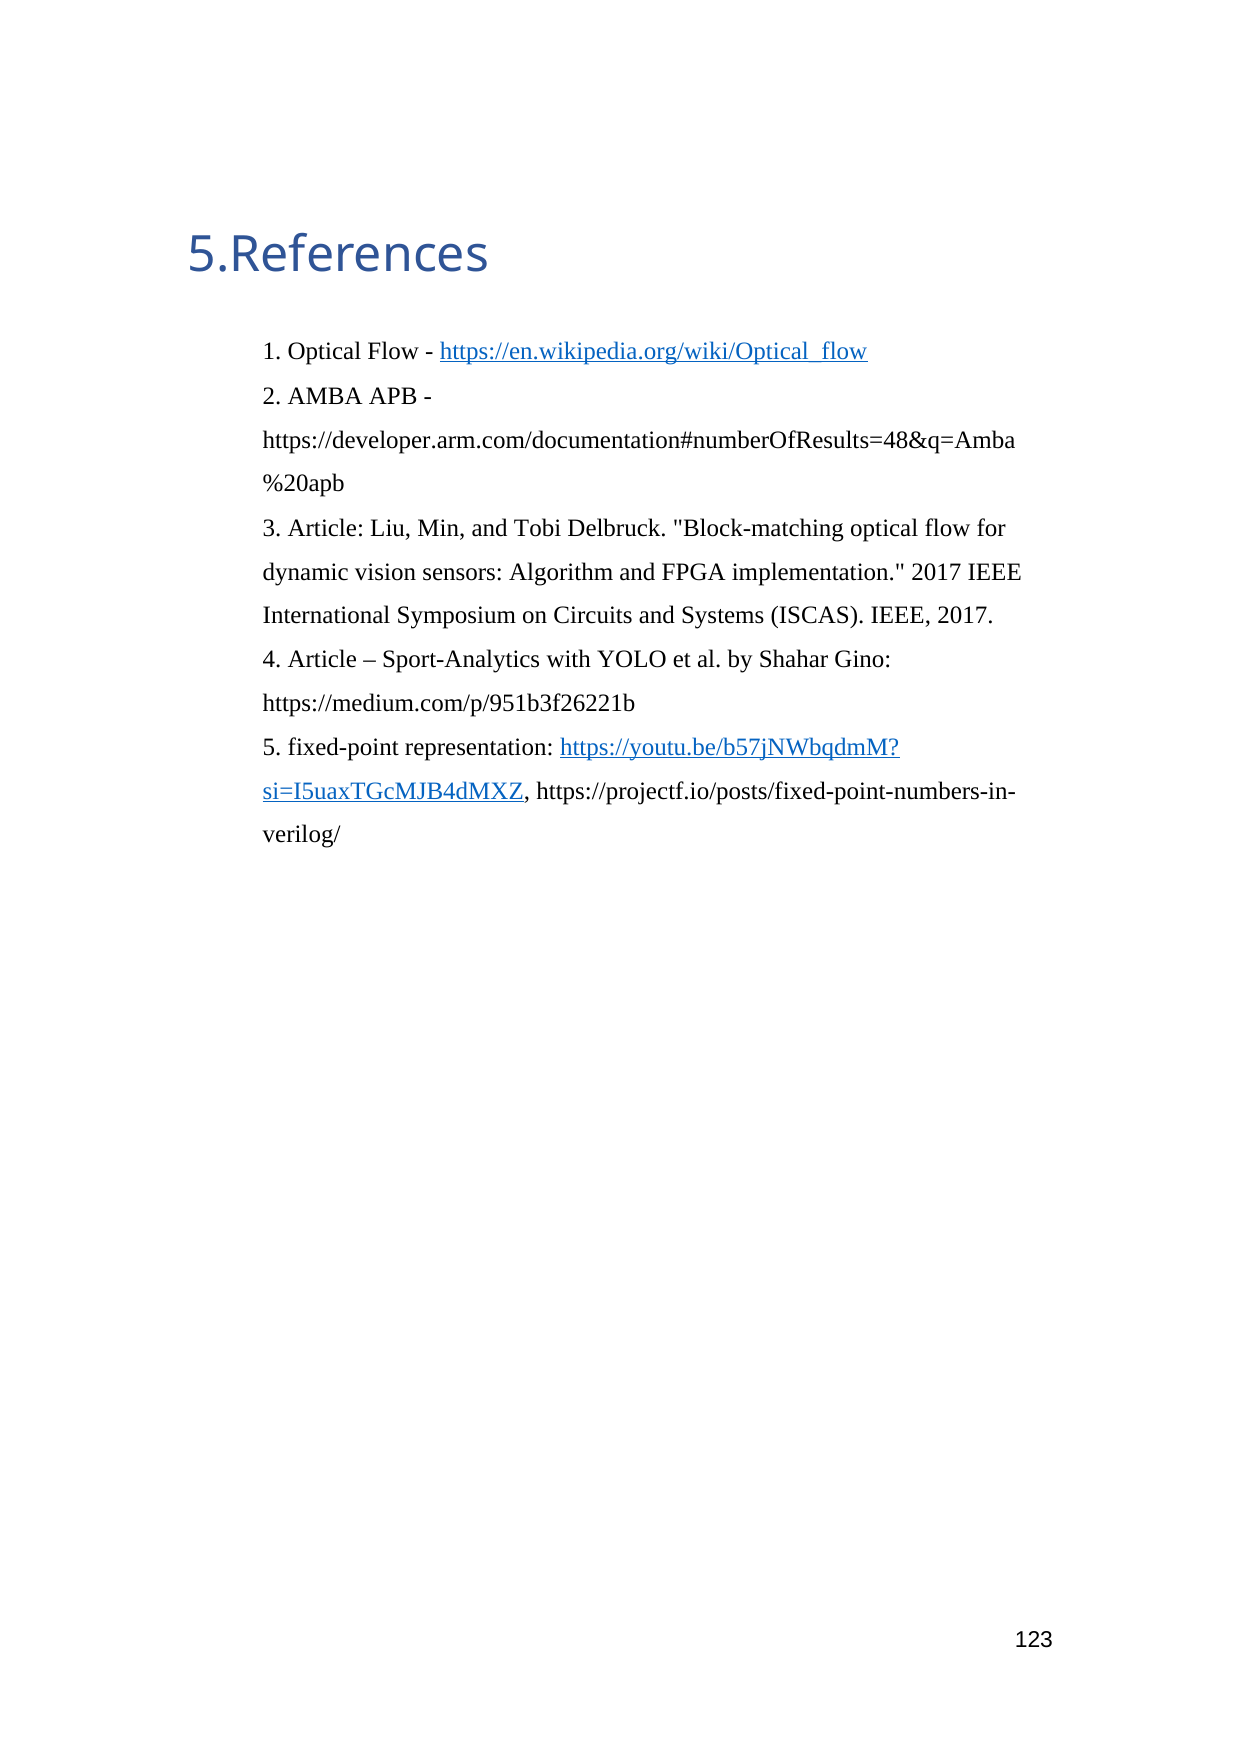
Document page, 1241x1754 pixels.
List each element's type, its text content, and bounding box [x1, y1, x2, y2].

list 4. Article – Sport-Analytics with YOLO et al. by Shahar Gino: https://medium.com/p/951b3f26221b [225, 643, 1053, 716]
subtitle 5.References [187, 218, 1053, 286]
list 3. Article: Liu, Min, and Tobi Delbruck. "Block-matching optical flow for dynamic vision sensors: Algorithm and FPGA implementation." 2017 IEEE International Symposium on Circuits and Systems (ISCAS). IEEE, 2017. [225, 512, 1053, 628]
list 5. fixed-point representation: https://youtu.be/b57jNWbqdmM?si=I5uaxTGcMJB4dMXZ, https://projectf.io/posts/fixed-point-numbers-in-verilog/ [225, 731, 1053, 848]
list 2. AMBA APB - https://developer.arm.com/documentation#numberOfResults=48&q=Amba%20apb [225, 381, 1053, 497]
list 1. Optical Flow - https://en.wikipedia.org/wiki/Optical_flow [225, 335, 1053, 365]
